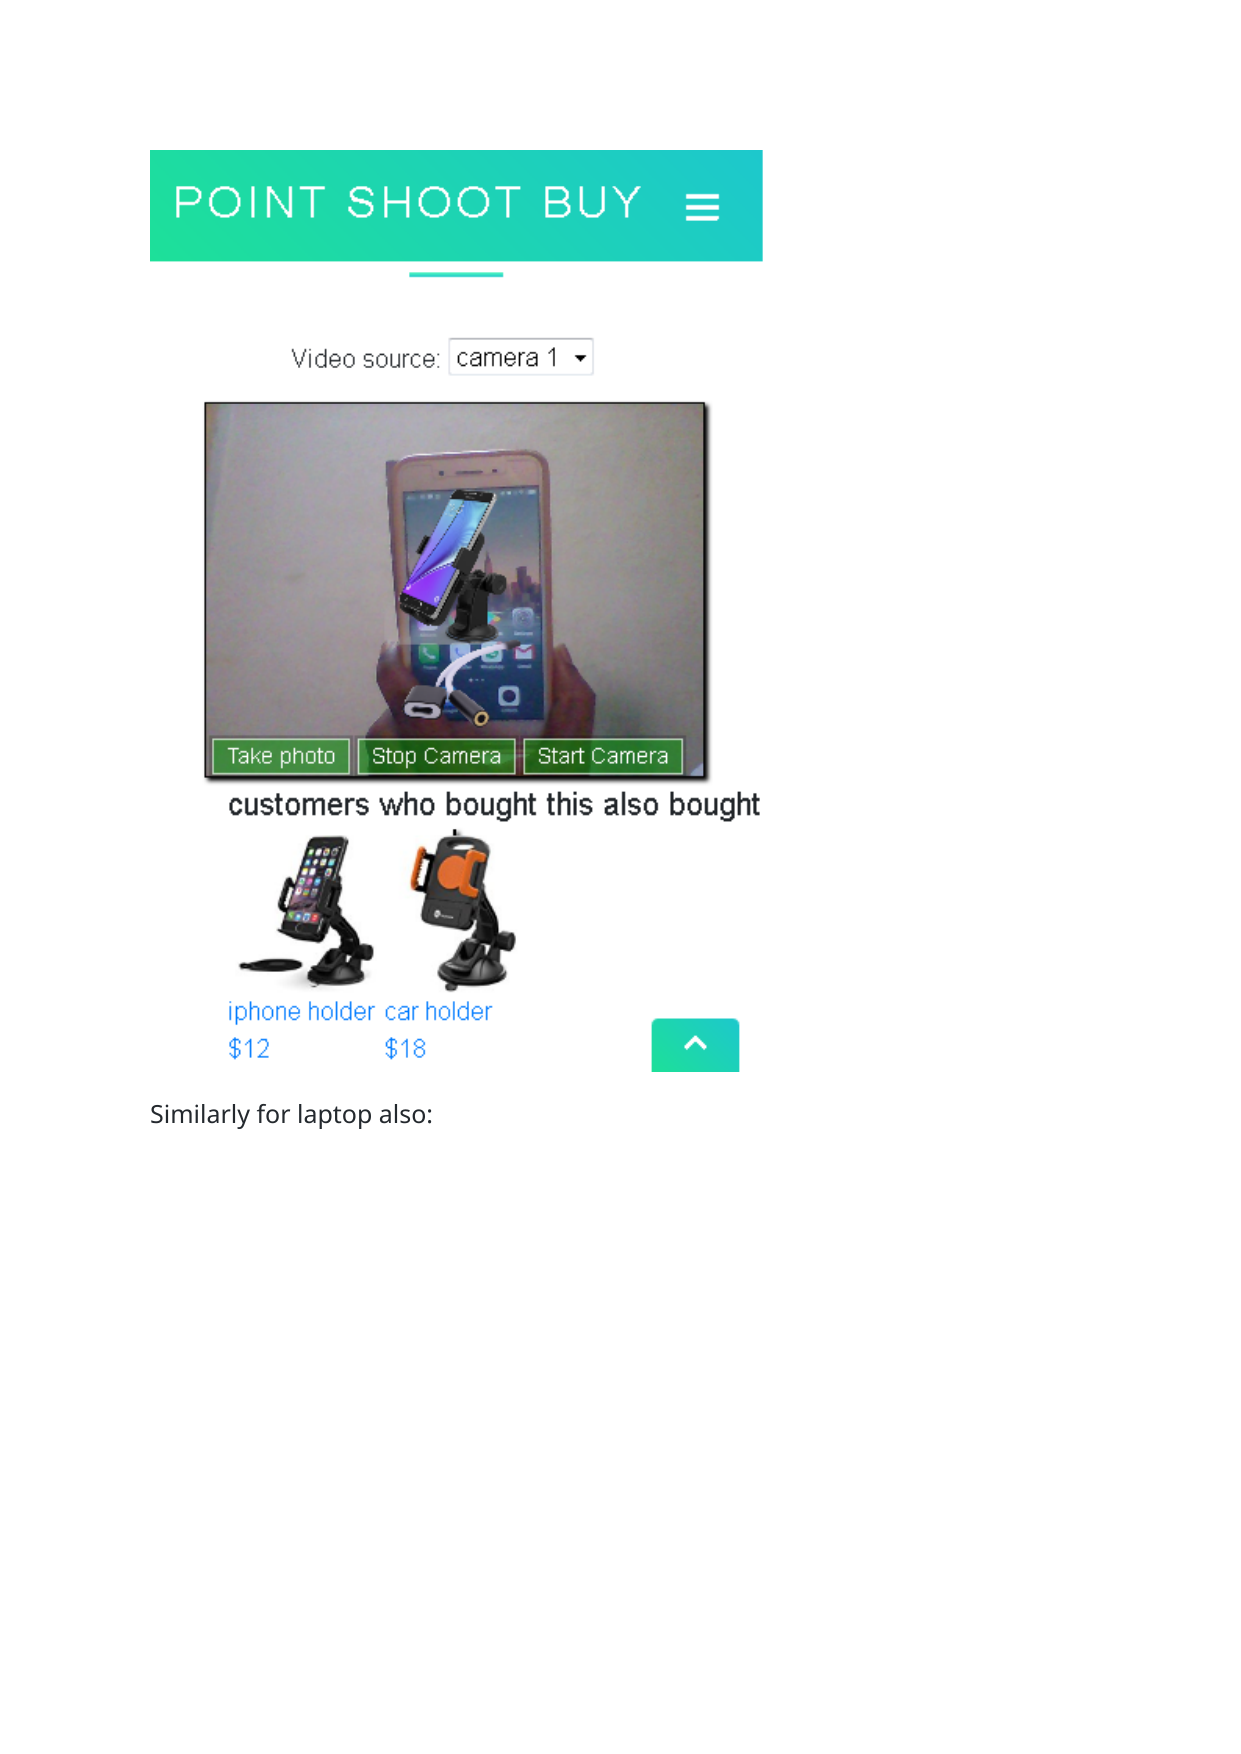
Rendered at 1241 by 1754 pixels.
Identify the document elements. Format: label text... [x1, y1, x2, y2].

picture [150, 150, 763, 1072]
text Similarly for laptop also: [150, 1097, 1090, 1131]
